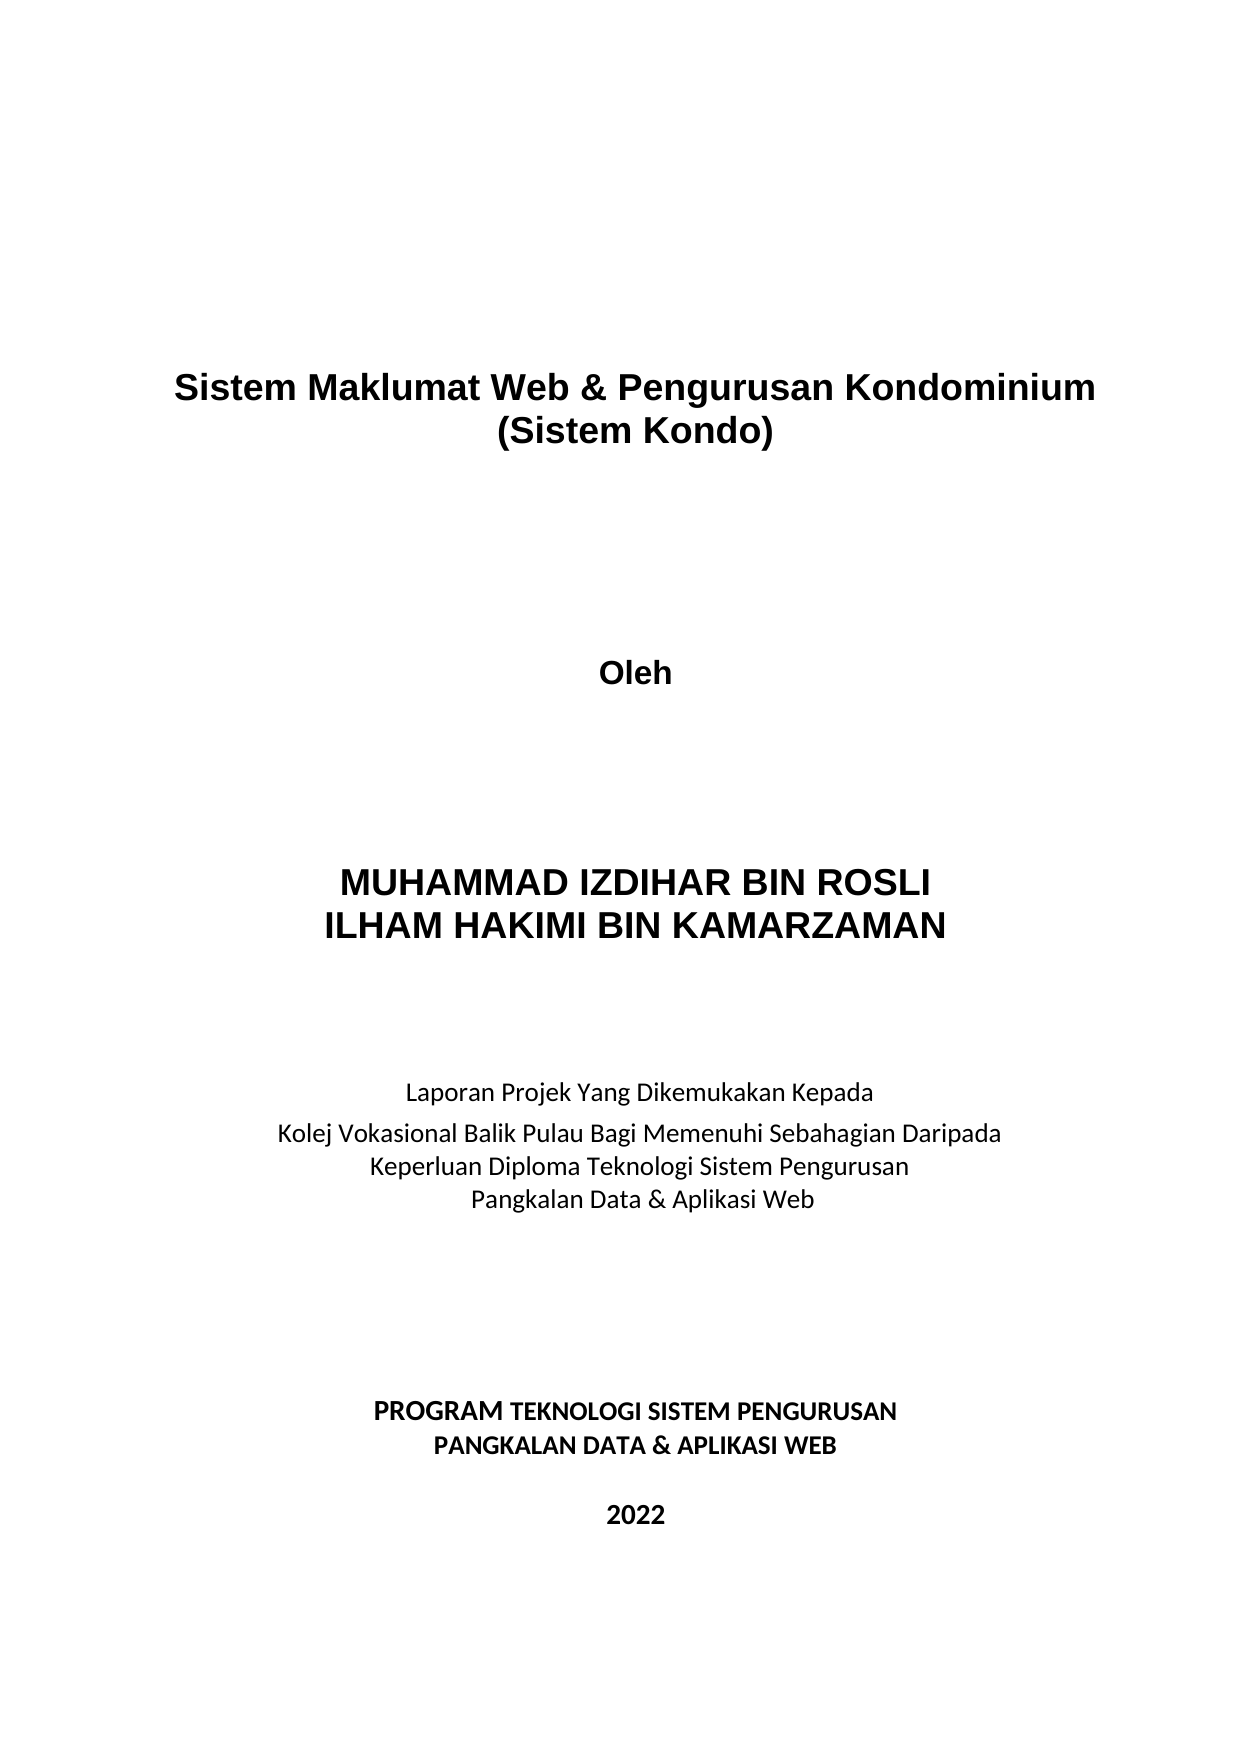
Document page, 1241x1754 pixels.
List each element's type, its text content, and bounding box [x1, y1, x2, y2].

text PANGKALAN DATA & APLIKASI WEB [125, 1428, 1146, 1461]
text Keperluan Diploma Teknologi Sistem Pengurusan [124, 1149, 1156, 1182]
text ILHAM HAKIMI BIN KAMARZAMAN [125, 903, 1146, 946]
text Oleh [125, 653, 1146, 692]
text Kolej Vokasional Balik Pulau Bagi Memenuhi Sebahagian Daripada [124, 1116, 1156, 1149]
text (Sistem Kondo) [125, 409, 1146, 452]
text Sistem Maklumat Web & Pengurusan Kondominium [125, 366, 1146, 409]
text MUHAMMAD IZDIHAR BIN ROSLI [125, 860, 1146, 903]
text PROGRAM TEKNOLOGI SISTEM PENGURUSAN [125, 1392, 1146, 1428]
text Laporan Projek Yang Dikemukakan Kepada [124, 1075, 1156, 1108]
text Pangkalan Data & Aplikasi Web [124, 1182, 1156, 1215]
text 2022 [125, 1496, 1146, 1532]
